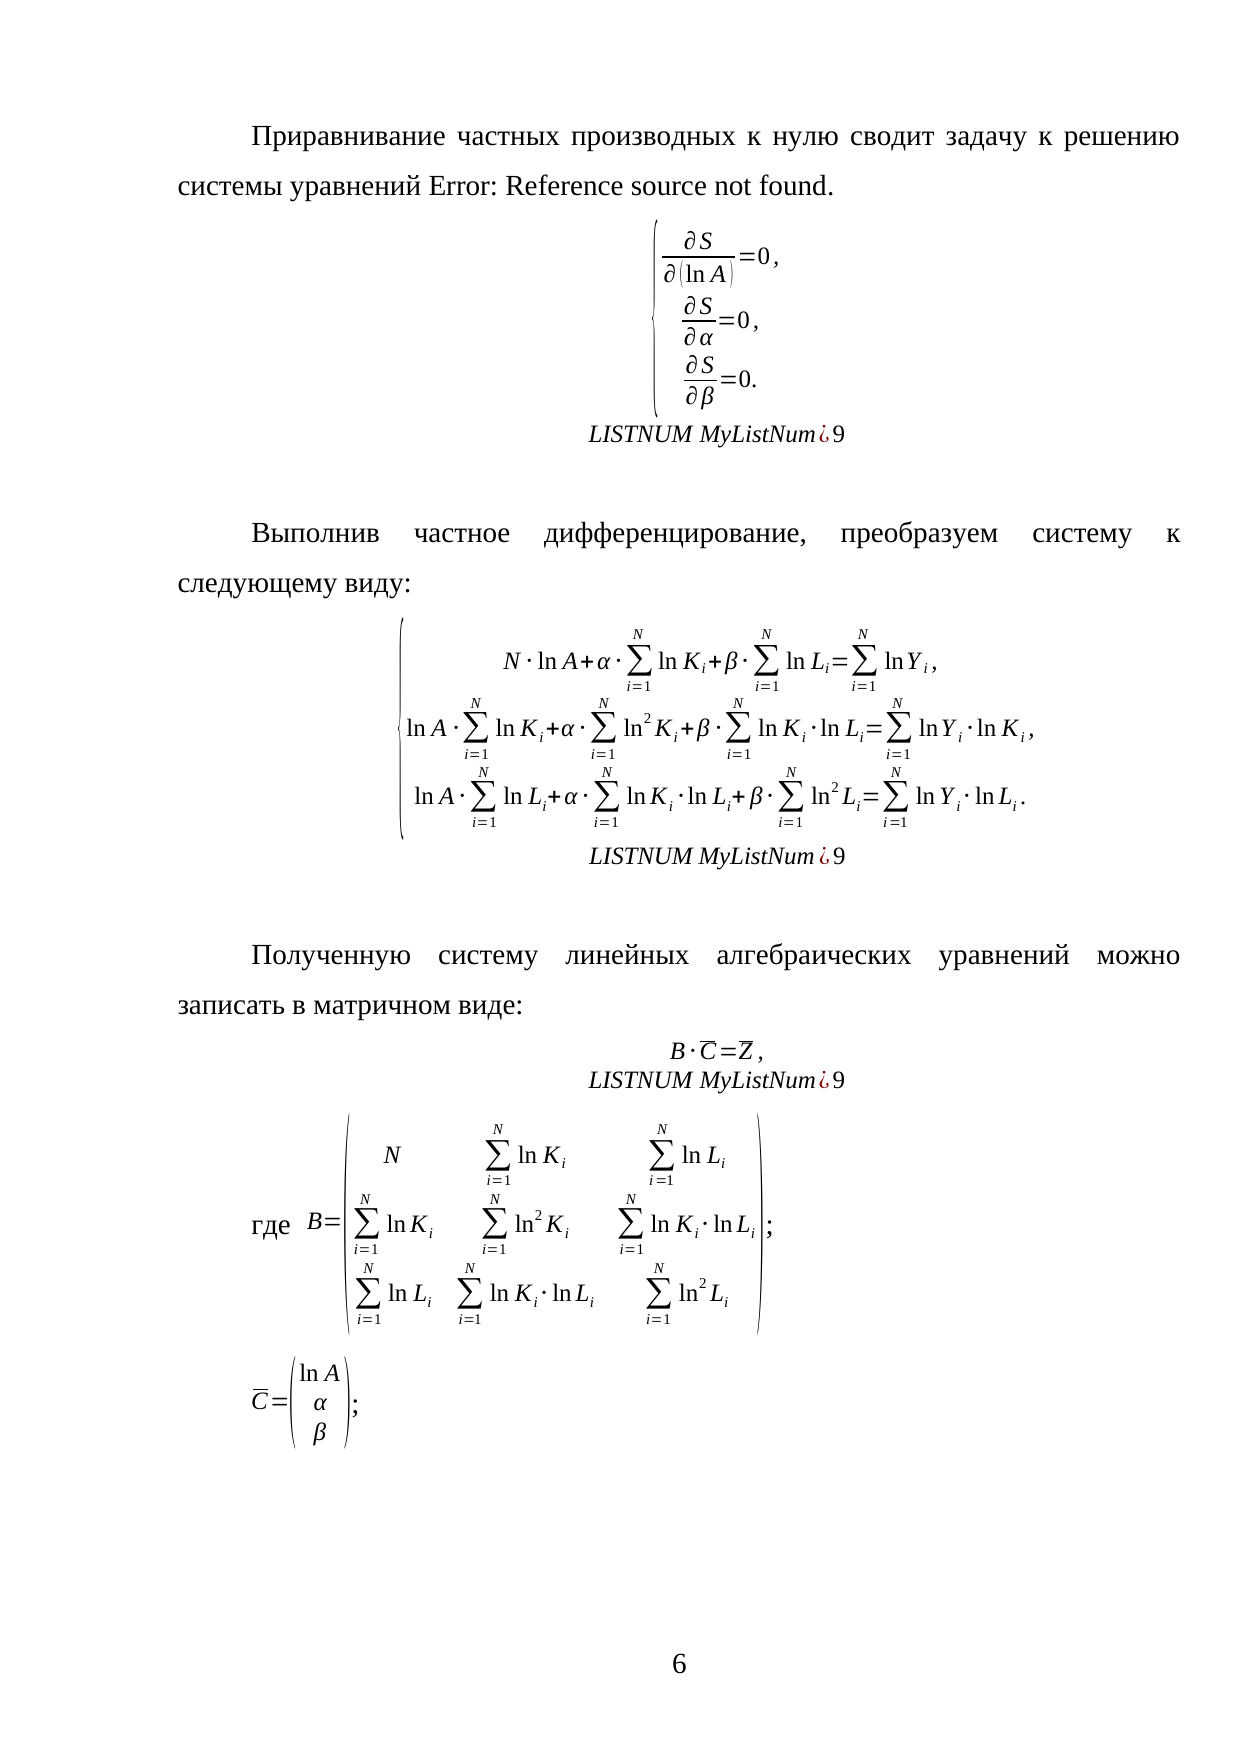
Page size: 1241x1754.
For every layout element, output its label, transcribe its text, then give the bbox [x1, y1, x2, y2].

text ; [177, 1354, 1181, 1451]
text где ; [177, 1111, 1181, 1338]
text Выполнив частное дифференцирование, преобразуем систему к следующему виду: [177, 515, 1181, 599]
text Полученную систему линейных алгебраических уравнений можно записать в матричном виде: [177, 937, 1181, 1021]
text Приравнивание частных производных к нулю сводит задачу к решению системы уравнений (4). [177, 118, 1181, 202]
